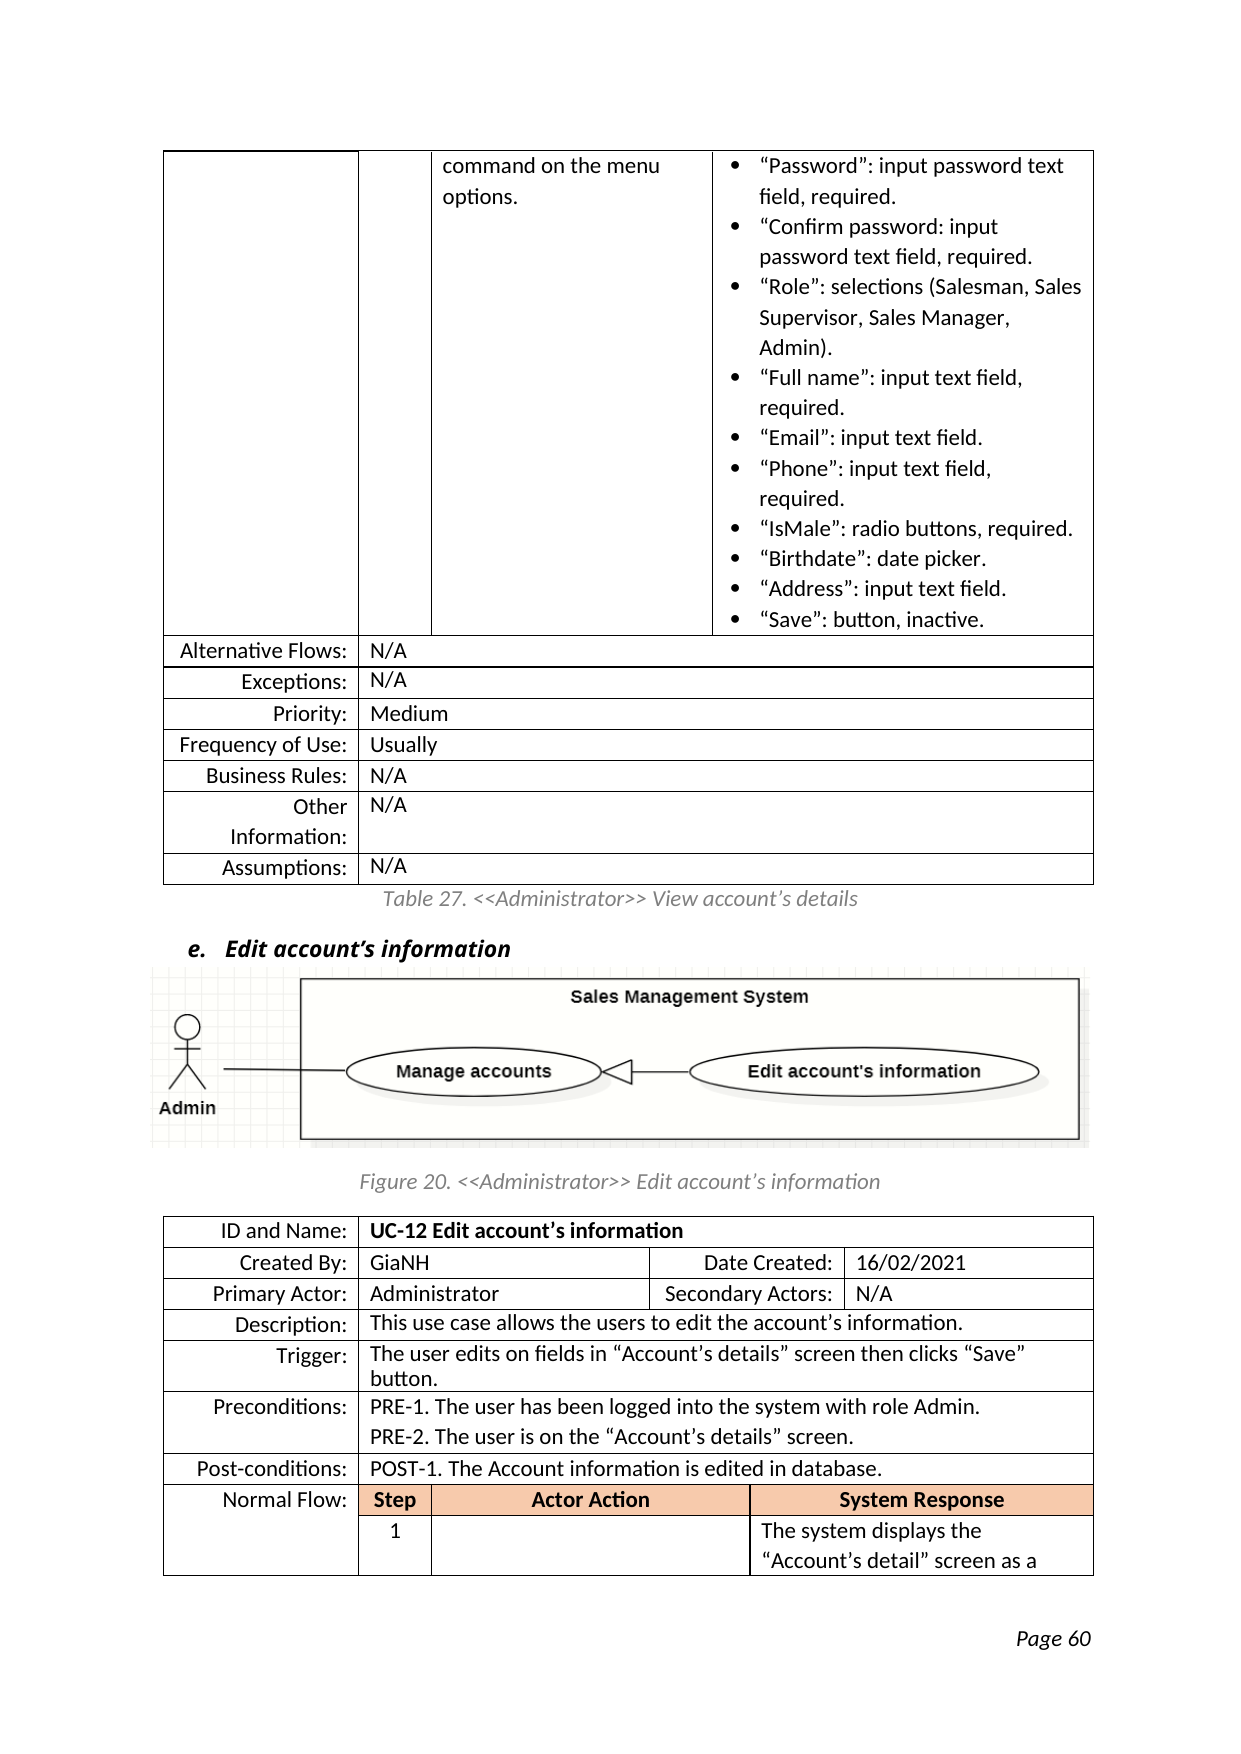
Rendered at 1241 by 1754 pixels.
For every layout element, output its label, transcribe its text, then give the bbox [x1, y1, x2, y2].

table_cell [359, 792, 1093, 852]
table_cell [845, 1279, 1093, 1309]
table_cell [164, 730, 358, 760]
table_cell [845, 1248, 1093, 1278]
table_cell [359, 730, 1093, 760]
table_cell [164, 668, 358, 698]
subtitle Edit account’s information [187, 933, 1093, 965]
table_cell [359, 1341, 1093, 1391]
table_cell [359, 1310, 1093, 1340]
text Table 27. <<Administrator>> View account’s details [150, 884, 1093, 913]
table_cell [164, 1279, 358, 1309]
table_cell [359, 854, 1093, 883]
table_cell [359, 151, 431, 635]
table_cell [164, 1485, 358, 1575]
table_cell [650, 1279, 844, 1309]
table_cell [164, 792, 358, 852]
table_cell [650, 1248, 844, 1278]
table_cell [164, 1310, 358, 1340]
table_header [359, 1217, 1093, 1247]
picture [150, 967, 1091, 1148]
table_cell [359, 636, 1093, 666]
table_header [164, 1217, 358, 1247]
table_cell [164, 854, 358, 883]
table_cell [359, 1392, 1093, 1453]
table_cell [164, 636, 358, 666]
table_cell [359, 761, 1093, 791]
text Figure 20. <<Administrator>> Edit account’s information [150, 1167, 1093, 1195]
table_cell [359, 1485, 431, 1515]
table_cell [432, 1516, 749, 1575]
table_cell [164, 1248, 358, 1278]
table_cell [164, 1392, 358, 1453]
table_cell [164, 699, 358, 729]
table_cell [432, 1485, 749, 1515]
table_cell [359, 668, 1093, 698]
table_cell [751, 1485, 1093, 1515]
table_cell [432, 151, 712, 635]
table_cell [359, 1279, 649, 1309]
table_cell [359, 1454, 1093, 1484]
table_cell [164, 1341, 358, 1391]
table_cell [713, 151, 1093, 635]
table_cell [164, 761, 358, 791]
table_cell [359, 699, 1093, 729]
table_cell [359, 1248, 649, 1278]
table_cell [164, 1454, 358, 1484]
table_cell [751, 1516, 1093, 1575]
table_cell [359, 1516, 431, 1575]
